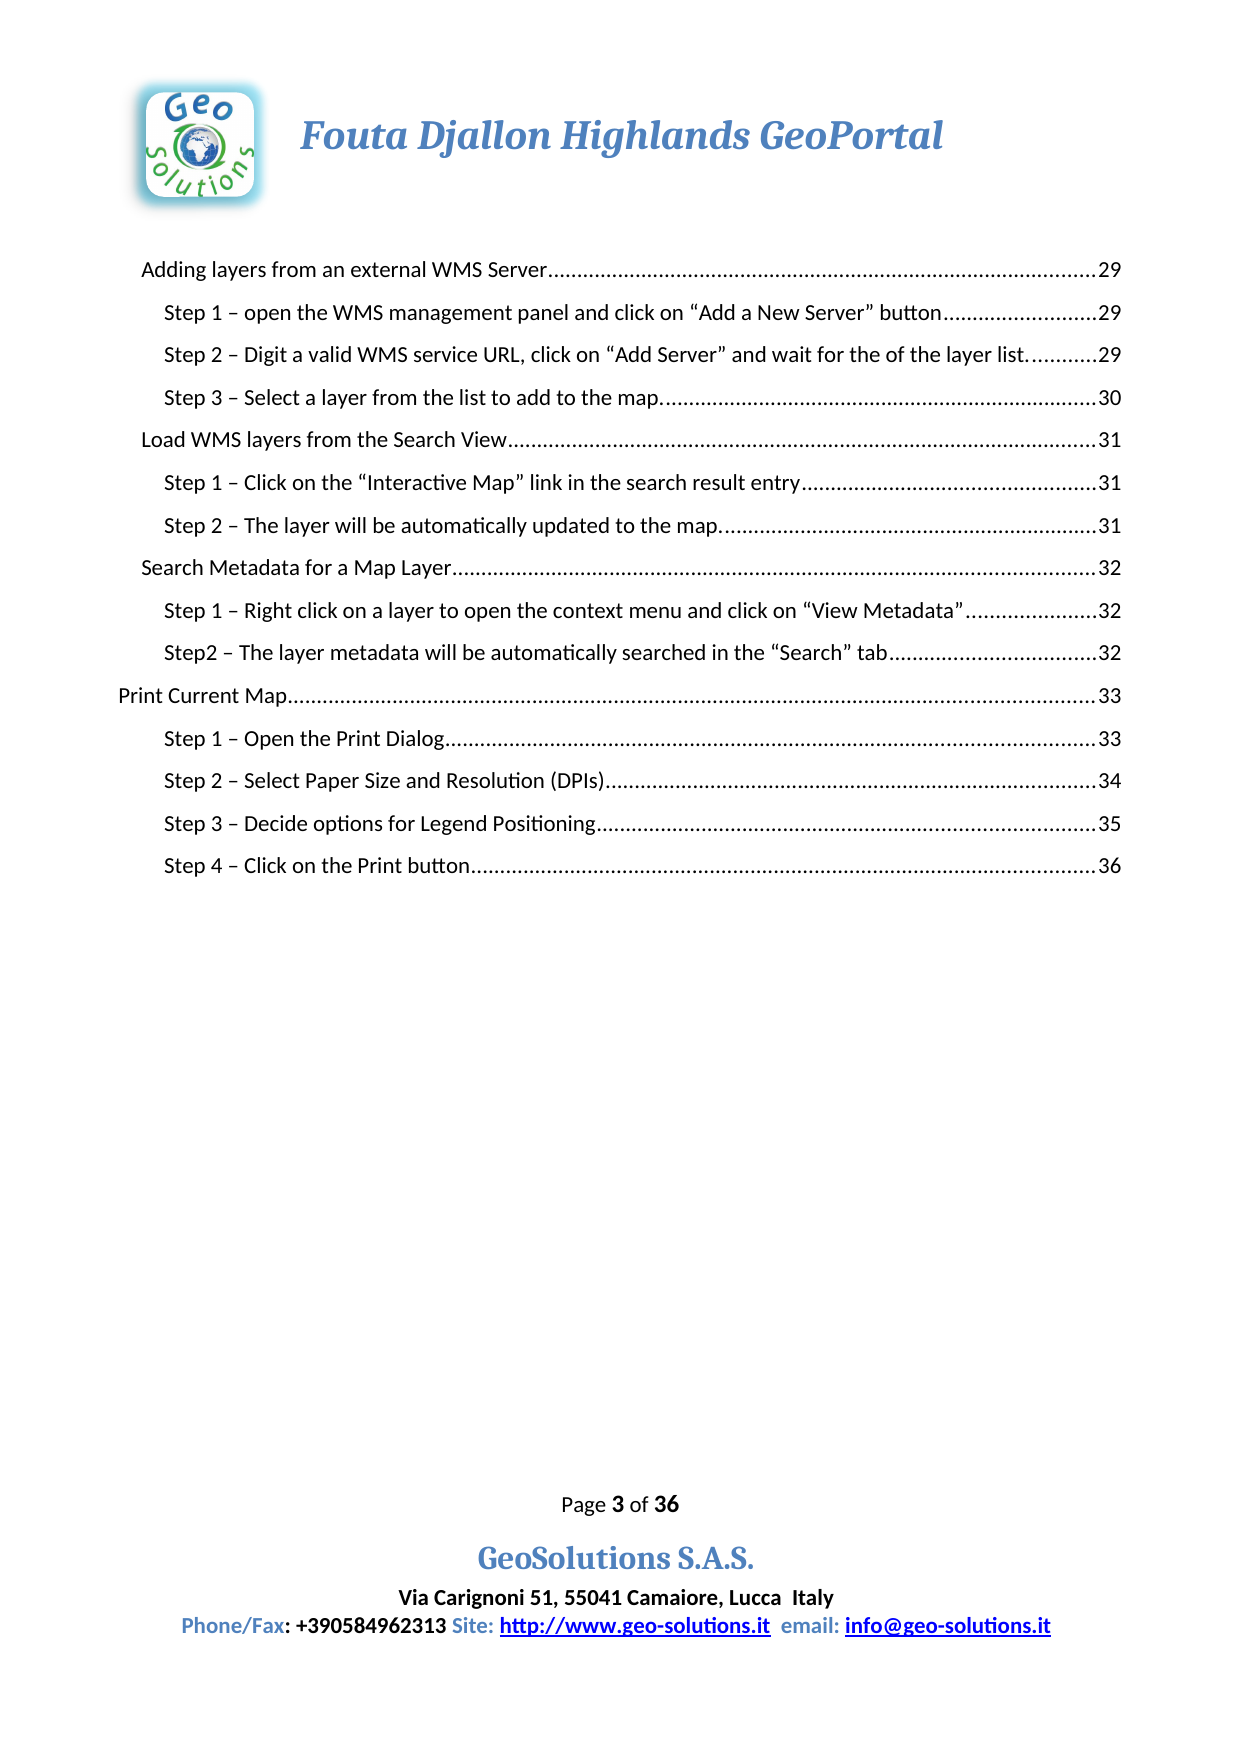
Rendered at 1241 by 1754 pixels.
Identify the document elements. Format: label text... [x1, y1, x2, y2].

picture [146, 92, 254, 197]
text Step 2 – Digit a valid WMS service URL, click on “Add Server” and wait for the of the layer list. 29 [164, 340, 1122, 368]
text Step 2 – Select Paper Size and Resolution (DPIs) 34 [164, 766, 1122, 794]
text Search Metadata for a Map Layer 32 [141, 553, 1122, 581]
text Print Current Map 33 [118, 681, 1122, 709]
text Load WMS layers from the Search View 31 [141, 426, 1122, 453]
text Step 3 – Select a layer from the list to add to the map. 30 [164, 383, 1122, 411]
text Step 1 – open the WMS management panel and click on “Add a New Server” button 29 [164, 298, 1122, 326]
text Step 1 – Right click on a layer to open the context menu and click on “View Metadata” 32 [164, 596, 1122, 624]
text Step 2 – The layer will be automatically updated to the map. 31 [164, 511, 1122, 539]
text Step2 – The layer metadata will be automatically searched in the “Search” tab 32 [164, 638, 1122, 667]
text Step 1 – Open the Print Dialog 33 [164, 724, 1122, 752]
text Step 3 – Decide options for Legend Positioning 35 [164, 809, 1122, 837]
text Step 1 – Click on the “Interactive Map” link in the search result entry 31 [164, 468, 1122, 496]
text Step 4 – Click on the Print button 36 [164, 852, 1122, 879]
text Adding layers from an external WMS Server 29 [141, 255, 1122, 283]
